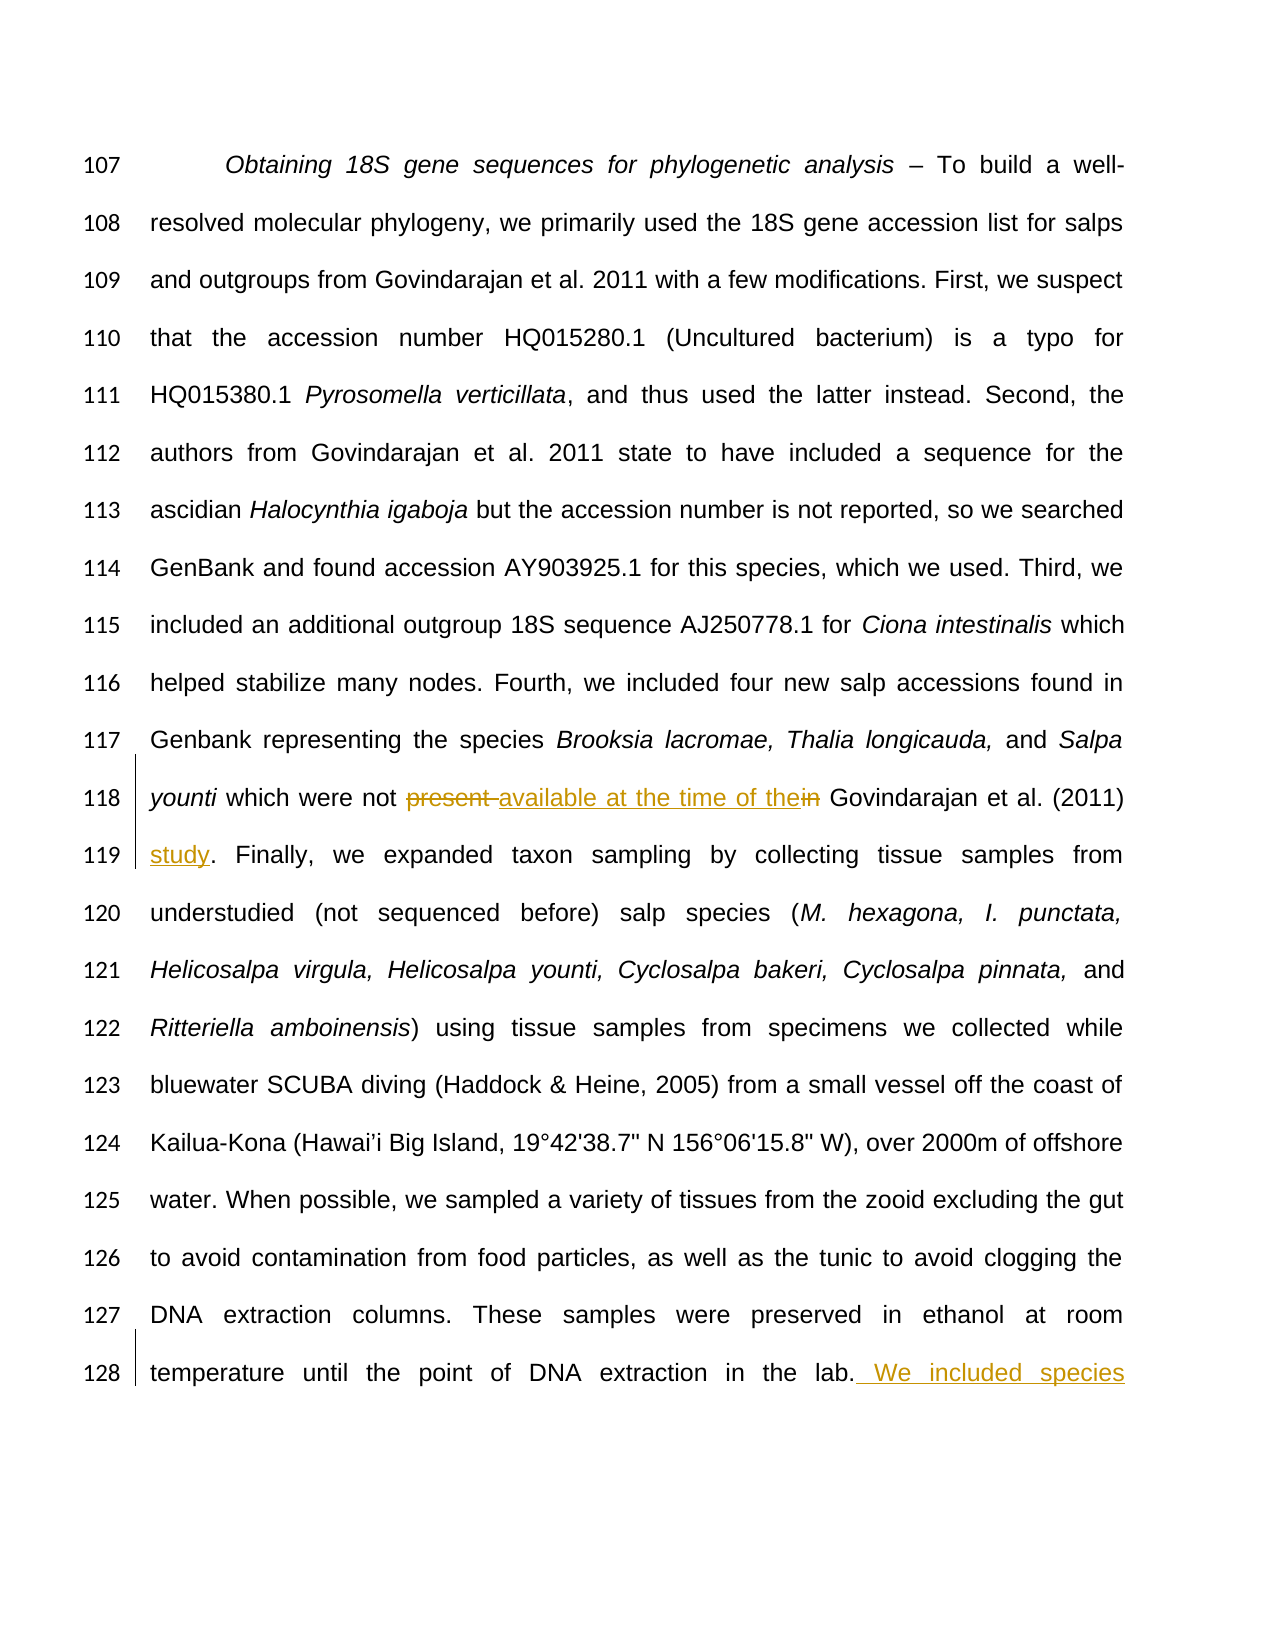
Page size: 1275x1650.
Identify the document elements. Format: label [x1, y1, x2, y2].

text [150, 150, 1125, 1386]
